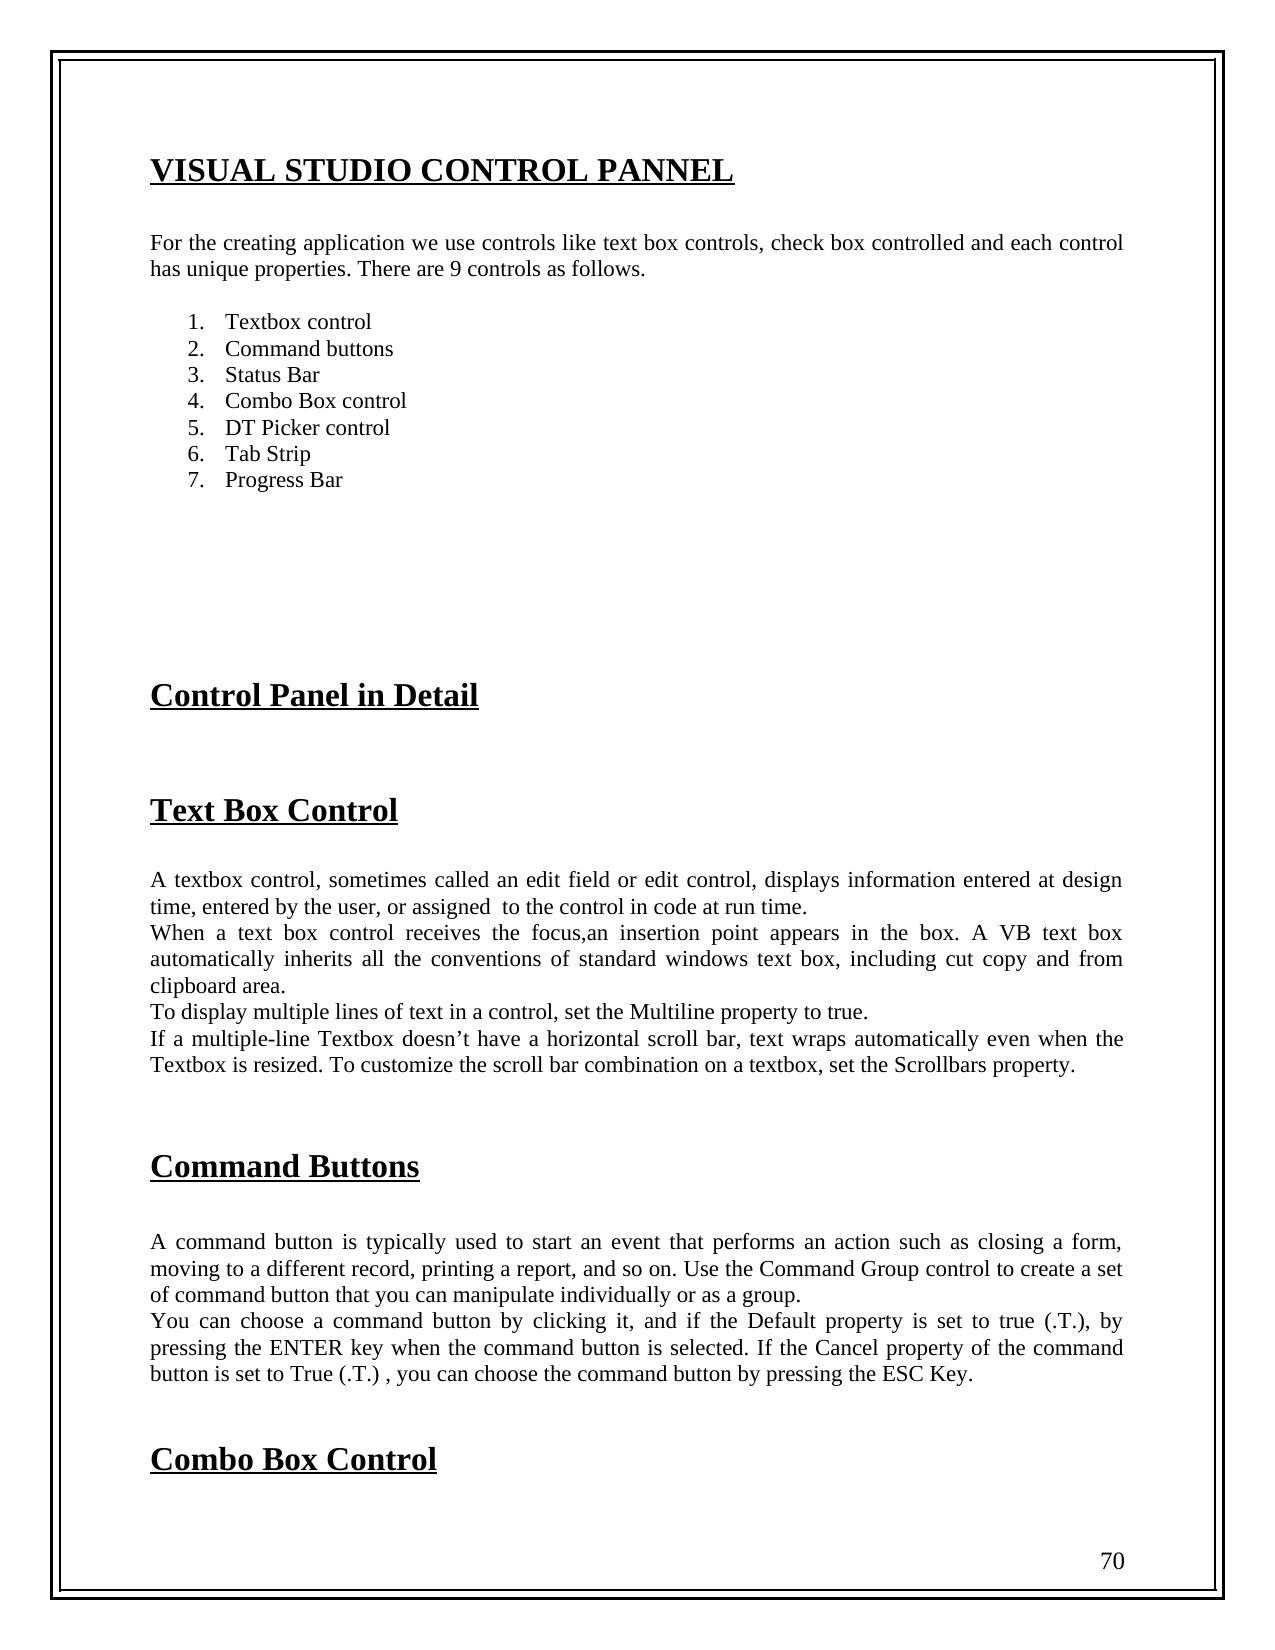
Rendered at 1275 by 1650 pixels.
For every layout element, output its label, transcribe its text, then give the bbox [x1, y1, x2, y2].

list Tab Strip [187, 440, 1125, 466]
text If a multiple-line Textbox doesn’t have a horizontal scroll bar, text wraps automatically even when the Textbox is resized. To customize the scroll bar combination on a textbox, set the Scrollbars property. [150, 1024, 1125, 1077]
text When a text box control receives the focus,an insertion point appears in the box. A VB text box automatically inherits all the conventions of standard windows text box, including cut copy and from clipboard area. [150, 919, 1125, 998]
text Control Panel in Detail [150, 675, 1125, 713]
text You can choose a command button by clicking it, and if the Default property is set to true (.T.), by pressing the ENTER key when the command button is selected. If the Cancel property of the command button is set to True (.T.) , you can choose the command button by pressing the ESC Key. [150, 1307, 1125, 1386]
list Combo Box control [187, 387, 1125, 414]
text Combo Box Control [150, 1439, 1125, 1477]
list Textbox control [187, 308, 1125, 334]
text To display multiple lines of text in a control, set the Multiline property to true. [150, 998, 1125, 1024]
list Status Bar [187, 361, 1125, 387]
list Progress Bar [187, 466, 1125, 493]
text Command Buttons [150, 1147, 1125, 1185]
list DT Picker control [187, 414, 1125, 440]
text A command button is typically used to start an event that performs an action such as closing a form, moving to a different record, printing a report, and so on. Use the Command Group control to create a set of command button that you can manipulate individually or as a group. [150, 1228, 1125, 1307]
text Text Box Control [150, 790, 1125, 828]
text For the creating application we use controls like text box controls, check box controlled and each control has unique properties. There are 9 controls as follows. [150, 229, 1125, 282]
list Command buttons [187, 334, 1125, 361]
text VISUAL STUDIO CONTROL PANNEL [150, 150, 1125, 188]
text A textbox control, sometimes called an edit field or edit control, displays information entered at design time, entered by the user, or assigned to the control in code at run time. [150, 866, 1125, 919]
